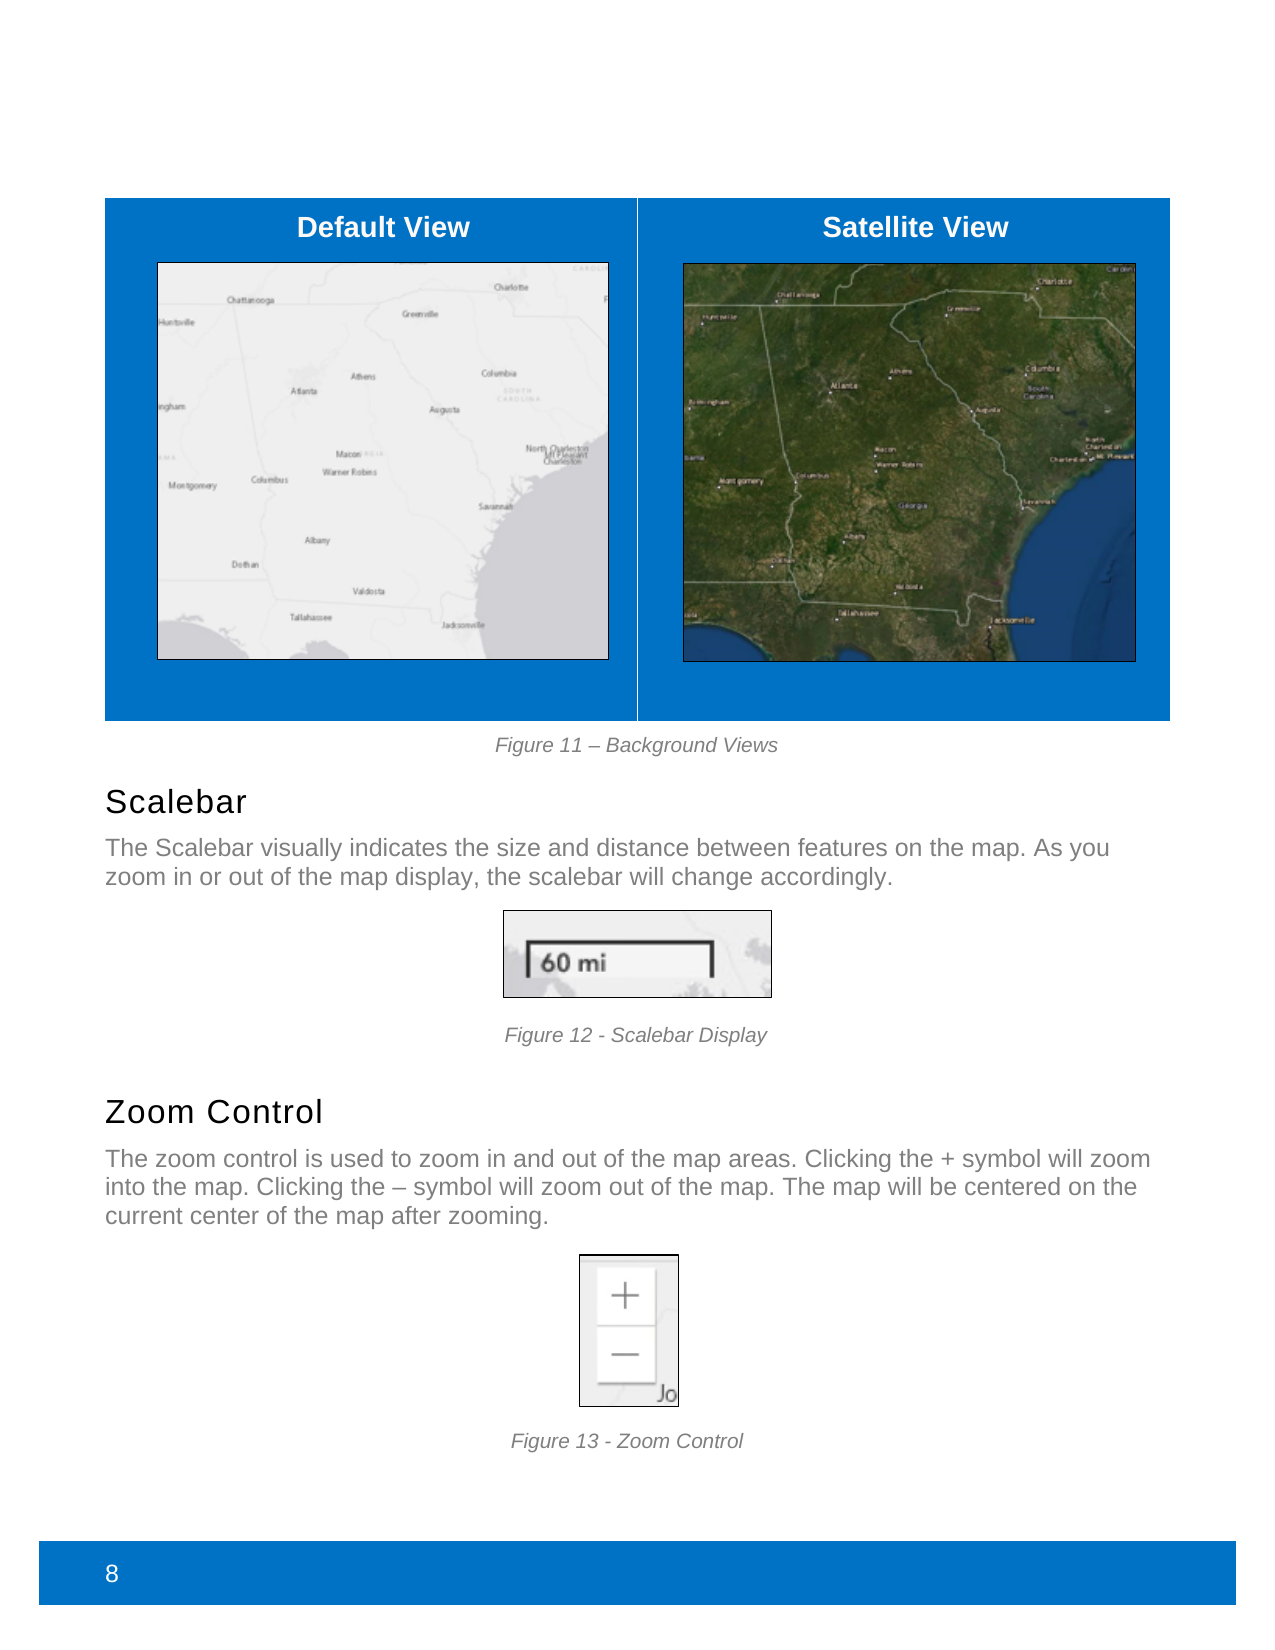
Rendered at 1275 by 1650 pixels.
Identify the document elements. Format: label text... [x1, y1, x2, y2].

text Figure 11 – Background Views [105, 733, 1170, 757]
picture [684, 264, 1135, 661]
text The Scalebar visually indicates the size and distance between features on the map. As you zoom in or out of the map display, the scalebar will change accordingly. [105, 833, 1170, 891]
picture [504, 911, 771, 997]
text The zoom control is used to zoom in and out of the map areas. Clicking the + symbol will zoom into the map. Clicking the – symbol will zoom out of the map. The map will be centered on the current center of the map after zooming. [105, 1143, 1170, 1230]
subtitle Scalebar [105, 782, 1170, 821]
subtitle Zoom Control [105, 916, 1170, 1131]
table_header Satellite View [638, 198, 1170, 721]
picture [158, 263, 608, 659]
table_header Default View [105, 198, 637, 721]
picture [580, 1256, 678, 1406]
